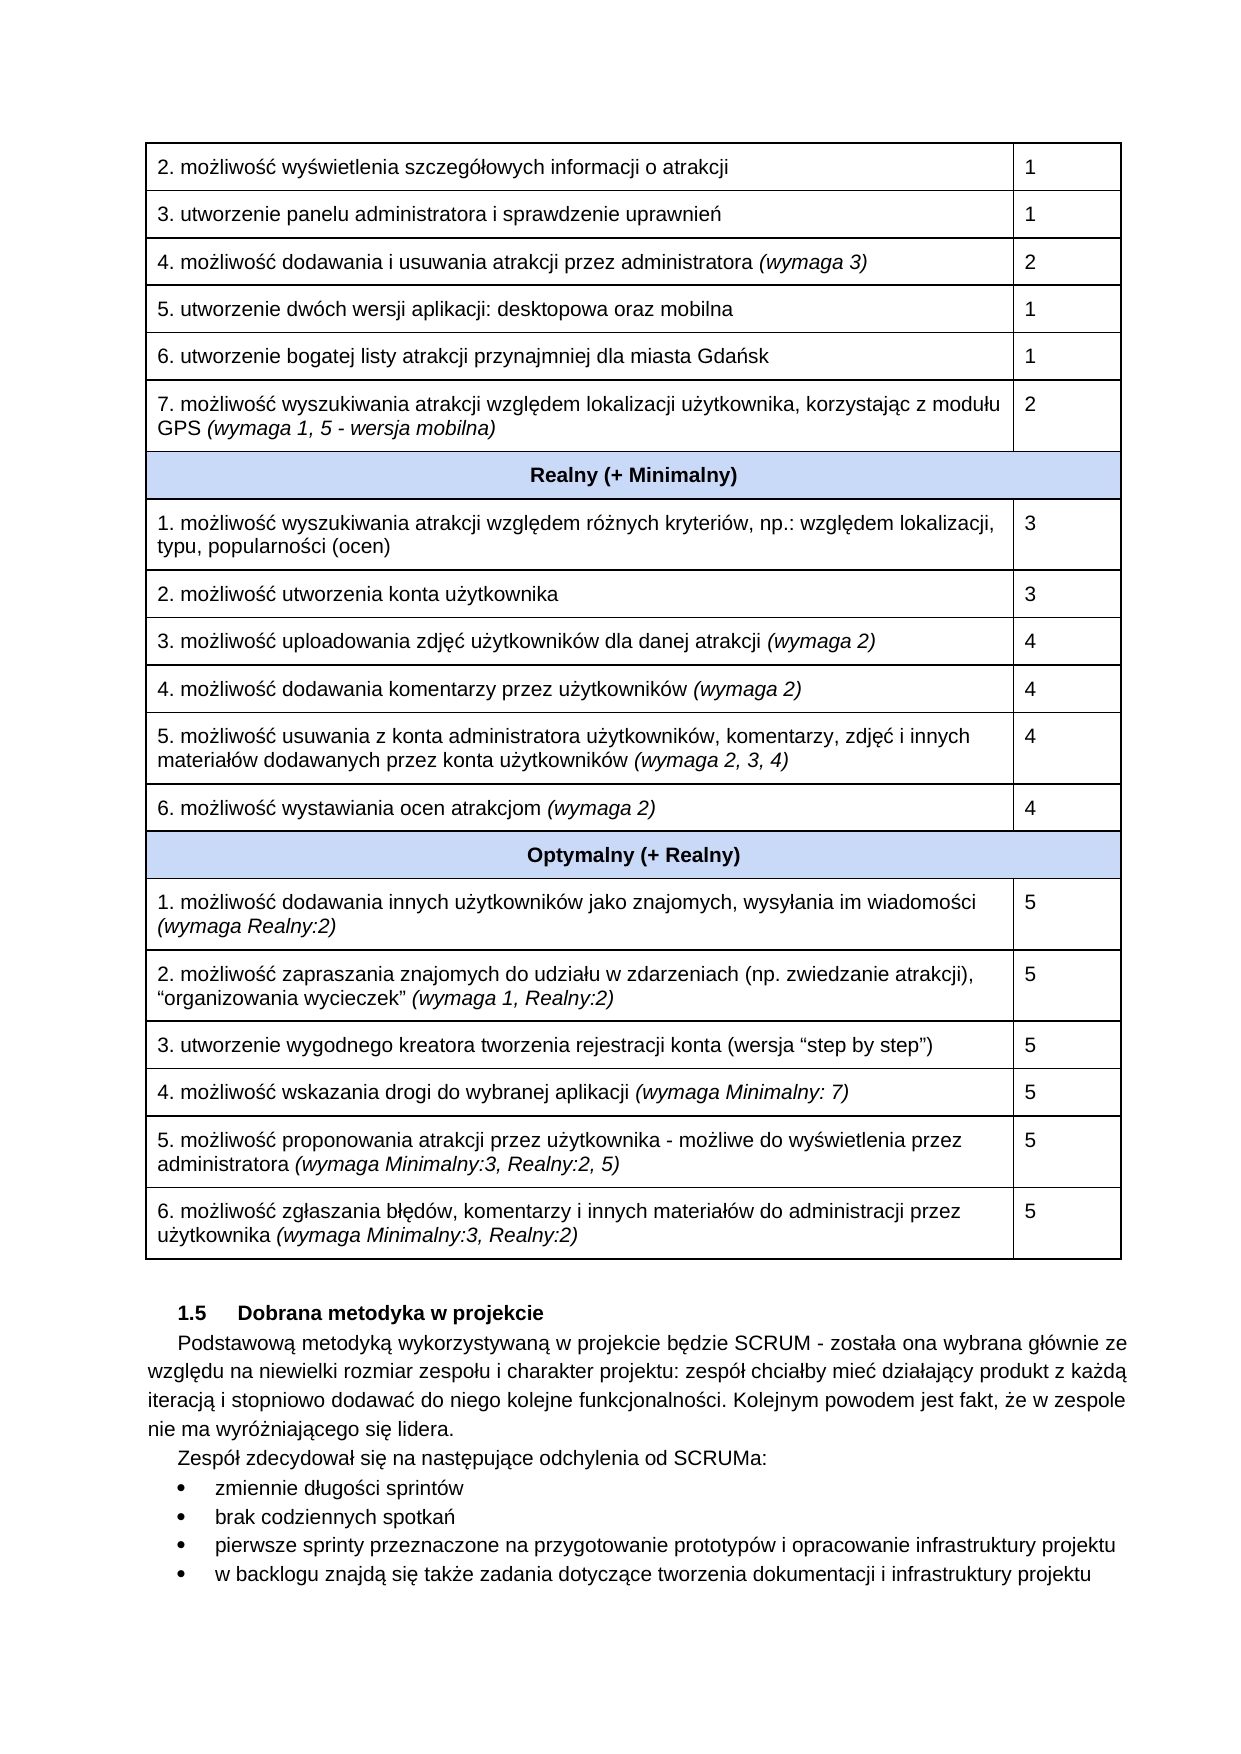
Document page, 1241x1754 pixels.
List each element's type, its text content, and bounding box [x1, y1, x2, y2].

list w backlogu znajdą się także zadania dotyczące tworzenia dokumentacji i infrastruktury projektu [177, 1562, 1128, 1586]
table_cell 5 [1014, 1117, 1120, 1186]
table_cell 4. możliwość dodawania komentarzy przez użytkowników (wymaga 2) [147, 666, 1013, 711]
table_cell 5 [1014, 1188, 1120, 1258]
table_cell 3. utworzenie wygodnego kreatora tworzenia rejestracji konta (wersja “step by step”) [147, 1022, 1013, 1068]
table_cell 1. możliwość dodawania innych użytkowników jako znajomych, wysyłania im wiadomości (wymaga Realny:2) [147, 879, 1013, 949]
table_cell 2 [1014, 381, 1120, 451]
table_cell 5 [1014, 879, 1120, 949]
table_cell 5. utworzenie dwóch wersji aplikacji: desktopowa oraz mobilna [147, 286, 1013, 332]
table_cell 5 [1014, 1022, 1120, 1068]
table_cell 1 [1014, 144, 1120, 189]
table_cell 2. możliwość zapraszania znajomych do udziału w zdarzeniach (np. zwiedzanie atrakcji), “organizowania wycieczek” (wymaga 1, Realny:2) [147, 951, 1013, 1020]
table_cell 3. utworzenie panelu administratora i sprawdzenie uprawnień [147, 191, 1013, 237]
table_cell 3. możliwość uploadowania zdjęć użytkowników dla danej atrakcji (wymaga 2) [147, 618, 1013, 664]
text Podstawową metodyką wykorzystywaną w projekcie będzie SCRUM - została ona wybrana głównie ze względu na niewielki rozmiar zespołu i charakter projektu: zespół chciałby mieć działający produkt z każdą iteracją i stopniowo dodawać do niego kolejne funkcjonalności. Kolejnym powodem jest fakt, że w zespole nie ma wyróżniającego się lidera. [148, 1331, 1128, 1441]
table_cell 4 [1014, 666, 1120, 711]
table_cell 3 [1014, 500, 1120, 569]
table_cell 4 [1014, 713, 1120, 783]
table_cell 4 [1014, 618, 1120, 664]
table_cell 6. możliwość wystawiania ocen atrakcjom (wymaga 2) [147, 785, 1013, 830]
table_cell 5. możliwość usuwania z konta administratora użytkowników, komentarzy, zdjęć i innych materiałów dodawanych przez konta użytkowników (wymaga 2, 3, 4) [147, 713, 1013, 783]
table_cell 1 [1014, 286, 1120, 332]
text Zespół zdecydował się na następujące odchylenia od SCRUMa: [148, 1446, 1128, 1470]
table_cell 2. możliwość utworzenia konta użytkownika [147, 571, 1013, 617]
table_cell Realny (+ Minimalny) [147, 452, 1120, 498]
list zmiennie długości sprintów [177, 1476, 1128, 1500]
table_cell 5 [1014, 951, 1120, 1020]
table_cell Optymalny (+ Realny) [147, 832, 1120, 878]
table_cell 1 [1014, 333, 1120, 379]
table_cell 5 [1014, 1069, 1120, 1115]
table_cell 4. możliwość wskazania drogi do wybranej aplikacji (wymaga Minimalny: 7) [147, 1069, 1013, 1115]
table_cell 7. możliwość wyszukiwania atrakcji względem lokalizacji użytkownika, korzystając z modułu GPS (wymaga 1, 5 - wersja mobilna) [147, 381, 1013, 451]
table_cell 3 [1014, 571, 1120, 617]
list brak codziennych spotkań [177, 1504, 1128, 1528]
table_cell 6. możliwość zgłaszania błędów, komentarzy i innych materiałów do administracji przez użytkownika (wymaga Minimalny:3, Realny:2) [147, 1188, 1013, 1258]
table_cell 4 [1014, 785, 1120, 830]
subtitle Dobrana metodyka w projekcie [177, 1301, 1128, 1325]
table_cell 1 [1014, 191, 1120, 237]
table_cell 5. możliwość proponowania atrakcji przez użytkownika - możliwe do wyświetlenia przez administratora (wymaga Minimalny:3, Realny:2, 5) [147, 1117, 1013, 1186]
list pierwsze sprinty przeznaczone na przygotowanie prototypów i opracowanie infrastruktury projektu [177, 1533, 1128, 1557]
table_cell 6. utworzenie bogatej listy atrakcji przynajmniej dla miasta Gdańsk [147, 333, 1013, 379]
table_cell 2. możliwość wyświetlenia szczegółowych informacji o atrakcji [147, 144, 1013, 189]
table_cell 2 [1014, 239, 1120, 284]
table_cell 4. możliwość dodawania i usuwania atrakcji przez administratora (wymaga 3) [147, 239, 1013, 284]
table_cell 1. możliwość wyszukiwania atrakcji względem różnych kryteriów, np.: względem lokalizacji, typu, popularności (ocen) [147, 500, 1013, 569]
